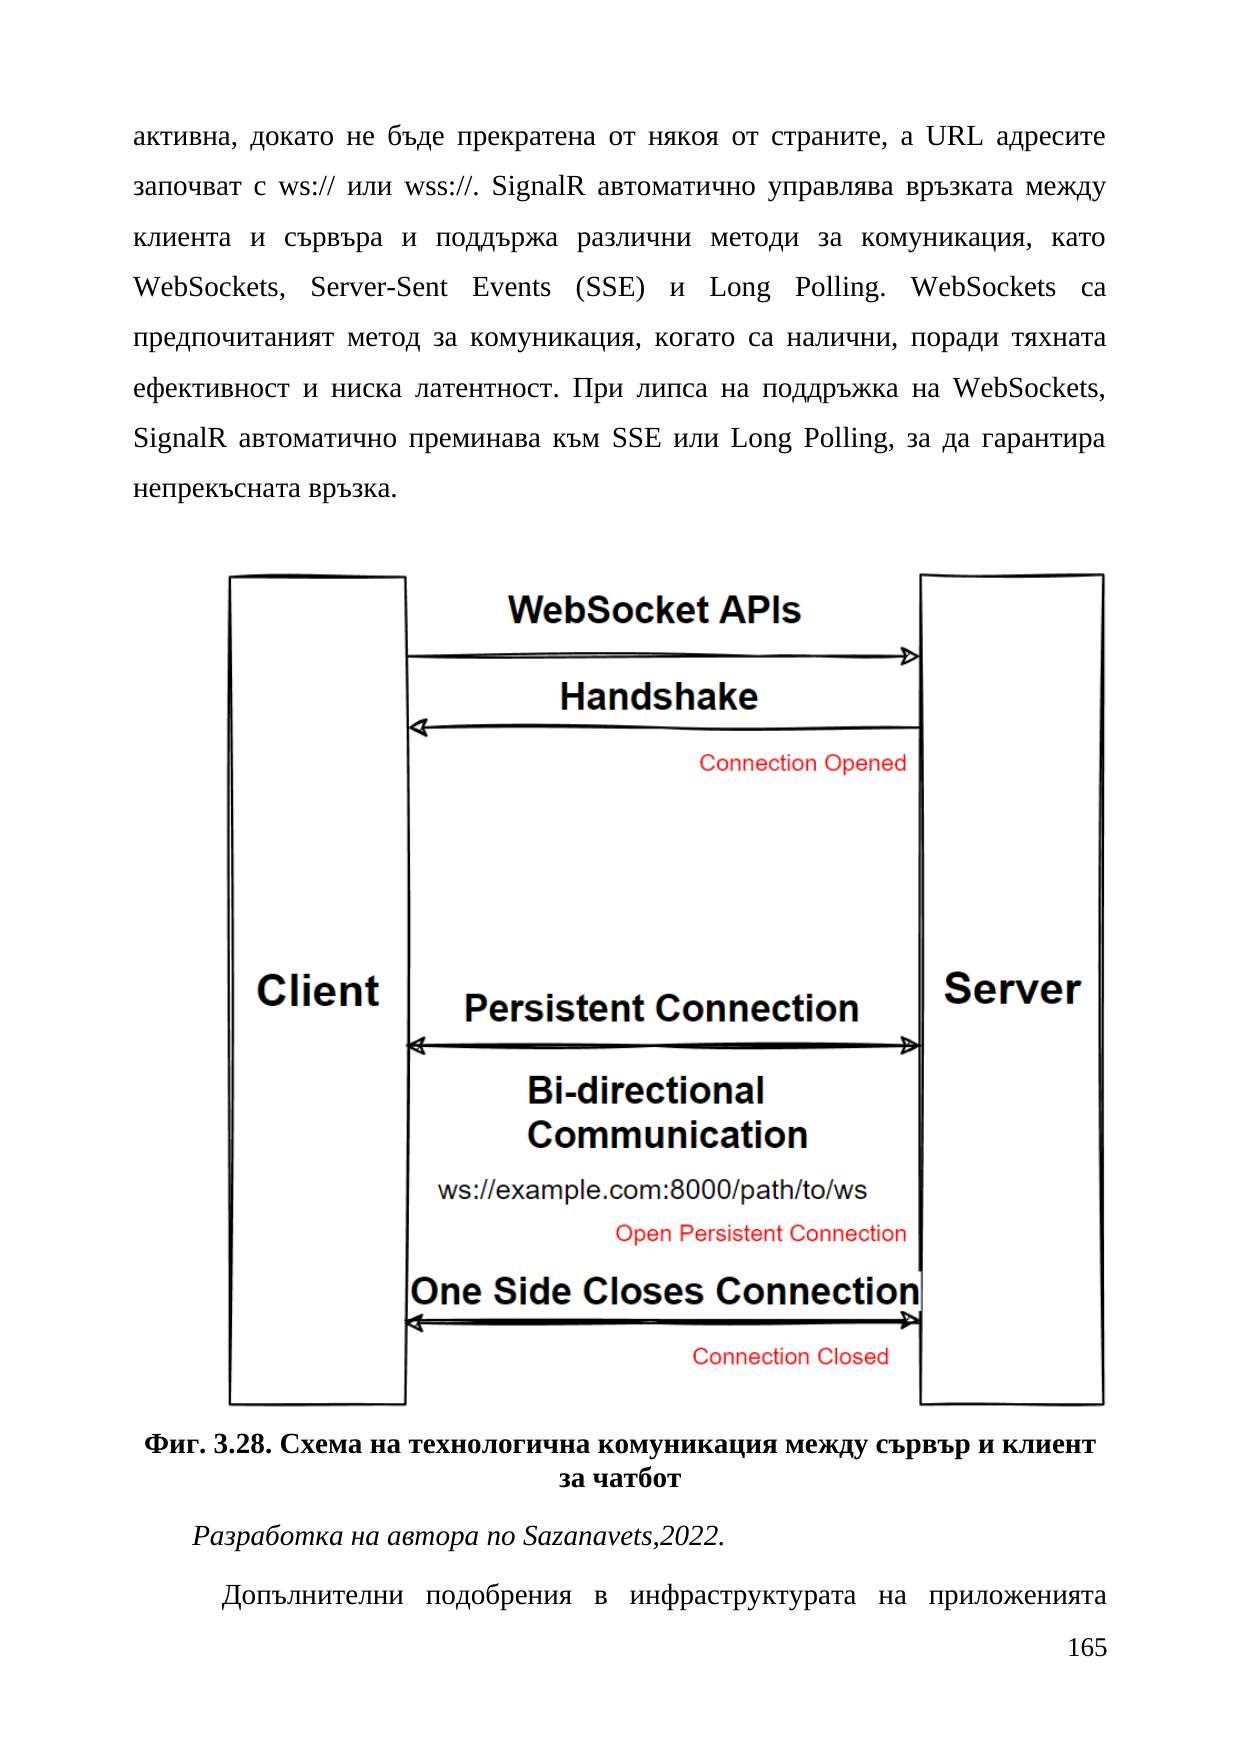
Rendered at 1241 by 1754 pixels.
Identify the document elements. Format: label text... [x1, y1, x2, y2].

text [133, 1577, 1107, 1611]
title Разработка на автора по Sazanavets,2022. [133, 1518, 1107, 1552]
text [133, 118, 1107, 504]
text Фиг. 3.28. Схема на технологична комуникация между сървър и клиент за чатбот [133, 1426, 1107, 1493]
